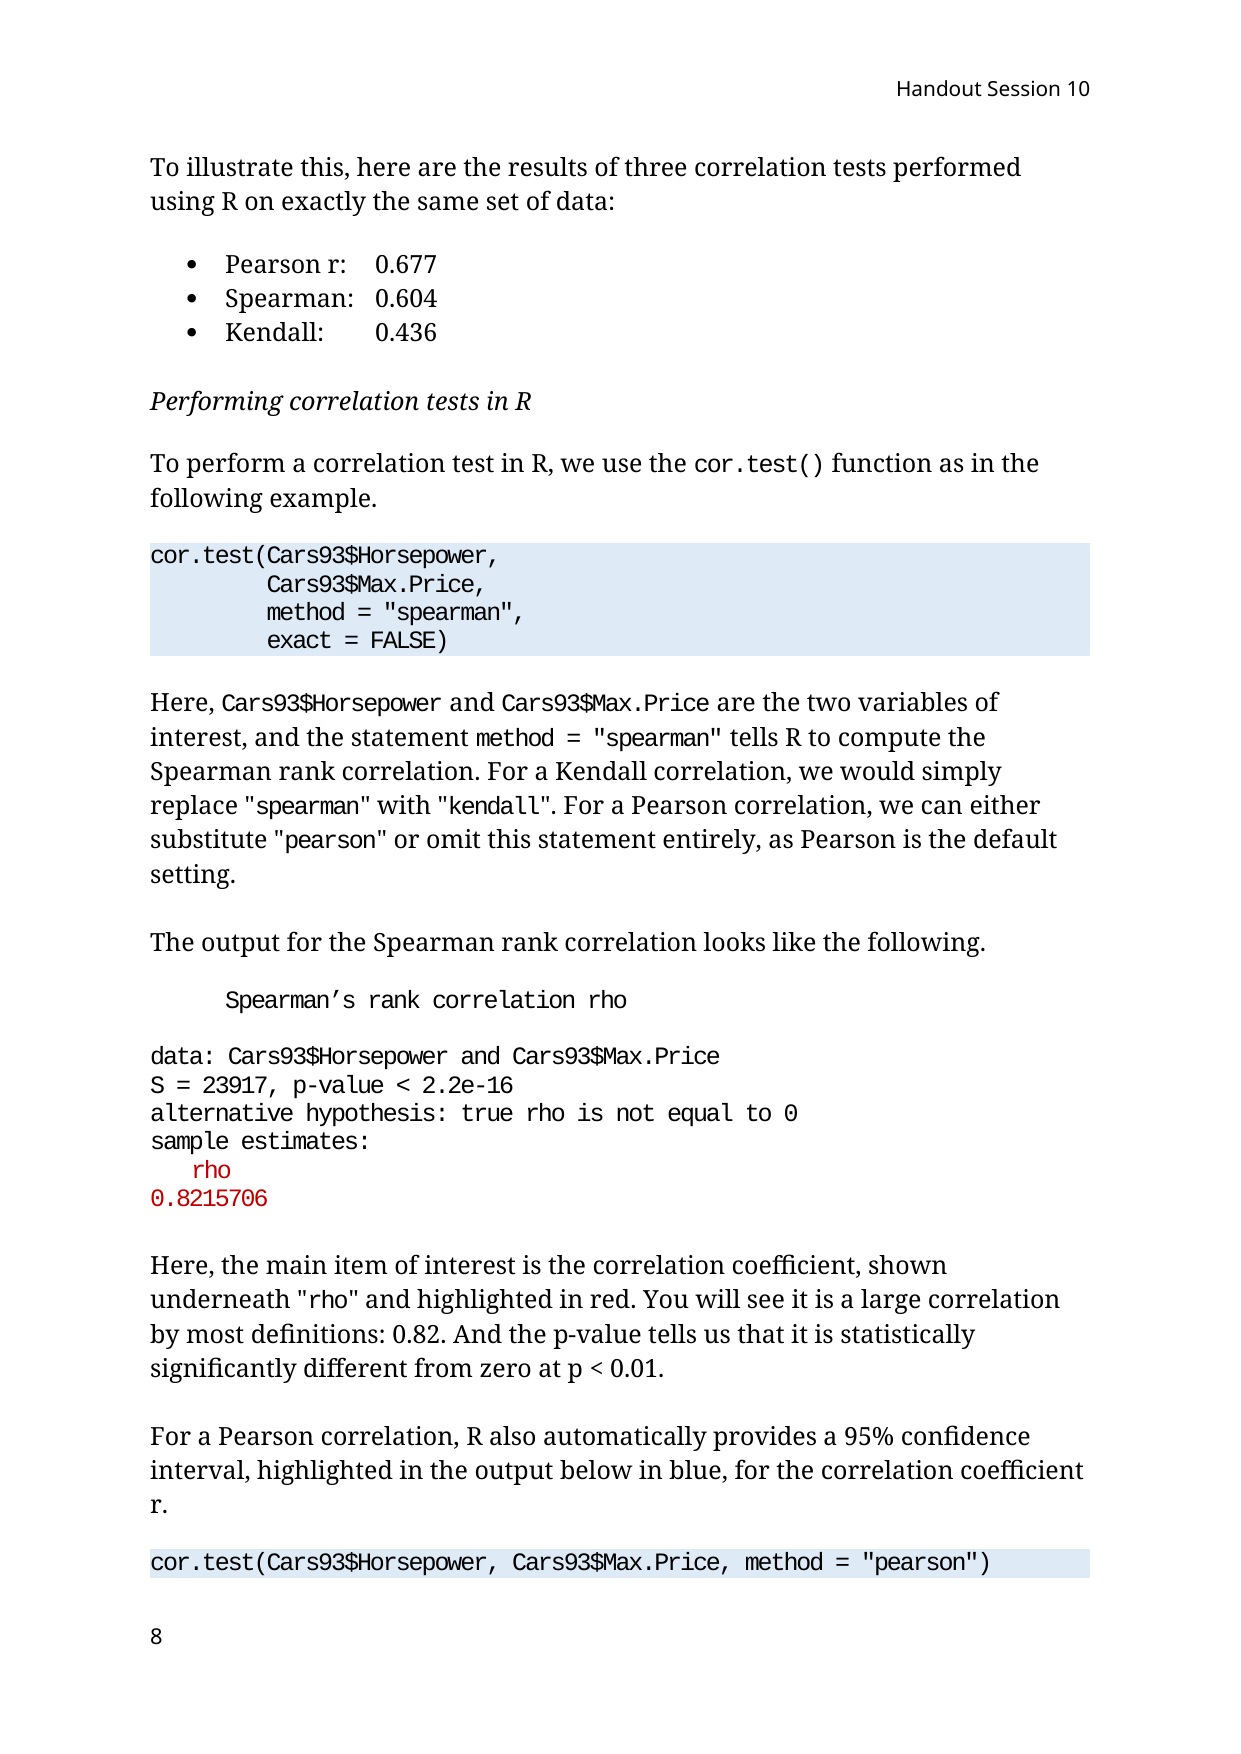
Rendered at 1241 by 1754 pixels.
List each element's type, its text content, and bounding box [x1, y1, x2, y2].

text S = 23917, p-value < 2.2e-16 [150, 1072, 1090, 1101]
text method = "spearman", [150, 600, 1090, 628]
text data: Cars93$Horsepower and Cars93$Max.Price [150, 1044, 1090, 1072]
text rho [150, 1157, 1090, 1186]
text sample estimates: [150, 1129, 1090, 1157]
list Kendall: 0.436 [187, 315, 1090, 349]
text Here, Cars93$Horsepower and Cars93$Max.Price are the two variables of interest, and the statement method = "spearman" tells R to compute the Spearman rank correlation. For a Kendall correlation, we would simply replace "spearman" with "kendall". For a Pearson correlation, we can either substitute "pearson" or omit this statement entirely, as Pearson is the default setting. [150, 685, 1090, 890]
list Spearman: 0.604 [187, 281, 1090, 315]
text To illustrate this, here are the results of three correlation tests performed using R on exactly the same set of data: [150, 150, 1090, 218]
text Here, the main item of interest is the correlation coefficient, shown underneath "rho" and highlighted in red. You will see it is a large correlation by most definitions: 0.82. And the p-value tells us that it is statistically significantly different from zero at p < 0.01. [150, 1248, 1090, 1384]
text cor.test(Cars93$Horsepower, Cars93$Max.Price, method = "pearson") [150, 1549, 1090, 1578]
text The output for the Spearman rank correlation looks like the following. [150, 924, 1090, 958]
text exact = FALSE) [150, 628, 1090, 656]
list Pearson r: 0.677 [187, 247, 1090, 281]
text Cars93$Max.Price, [150, 571, 1090, 600]
text To perform a correlation test in R, we use the cor.test() function as in the following example. [150, 446, 1090, 514]
text alternative hypothesis: true rho is not equal to 0 [150, 1101, 1090, 1129]
text For a Pearson correlation, R also automatically provides a 95% confidence interval, highlighted in the output below in blue, for the correlation coefficient r. [150, 1418, 1090, 1521]
text Spearman’s rank correlation rho [150, 987, 1090, 1016]
text cor.test(Cars93$Horsepower, [150, 543, 1090, 571]
text Performing correlation tests in R [150, 383, 1090, 417]
text 0.8215706 [150, 1186, 1090, 1214]
